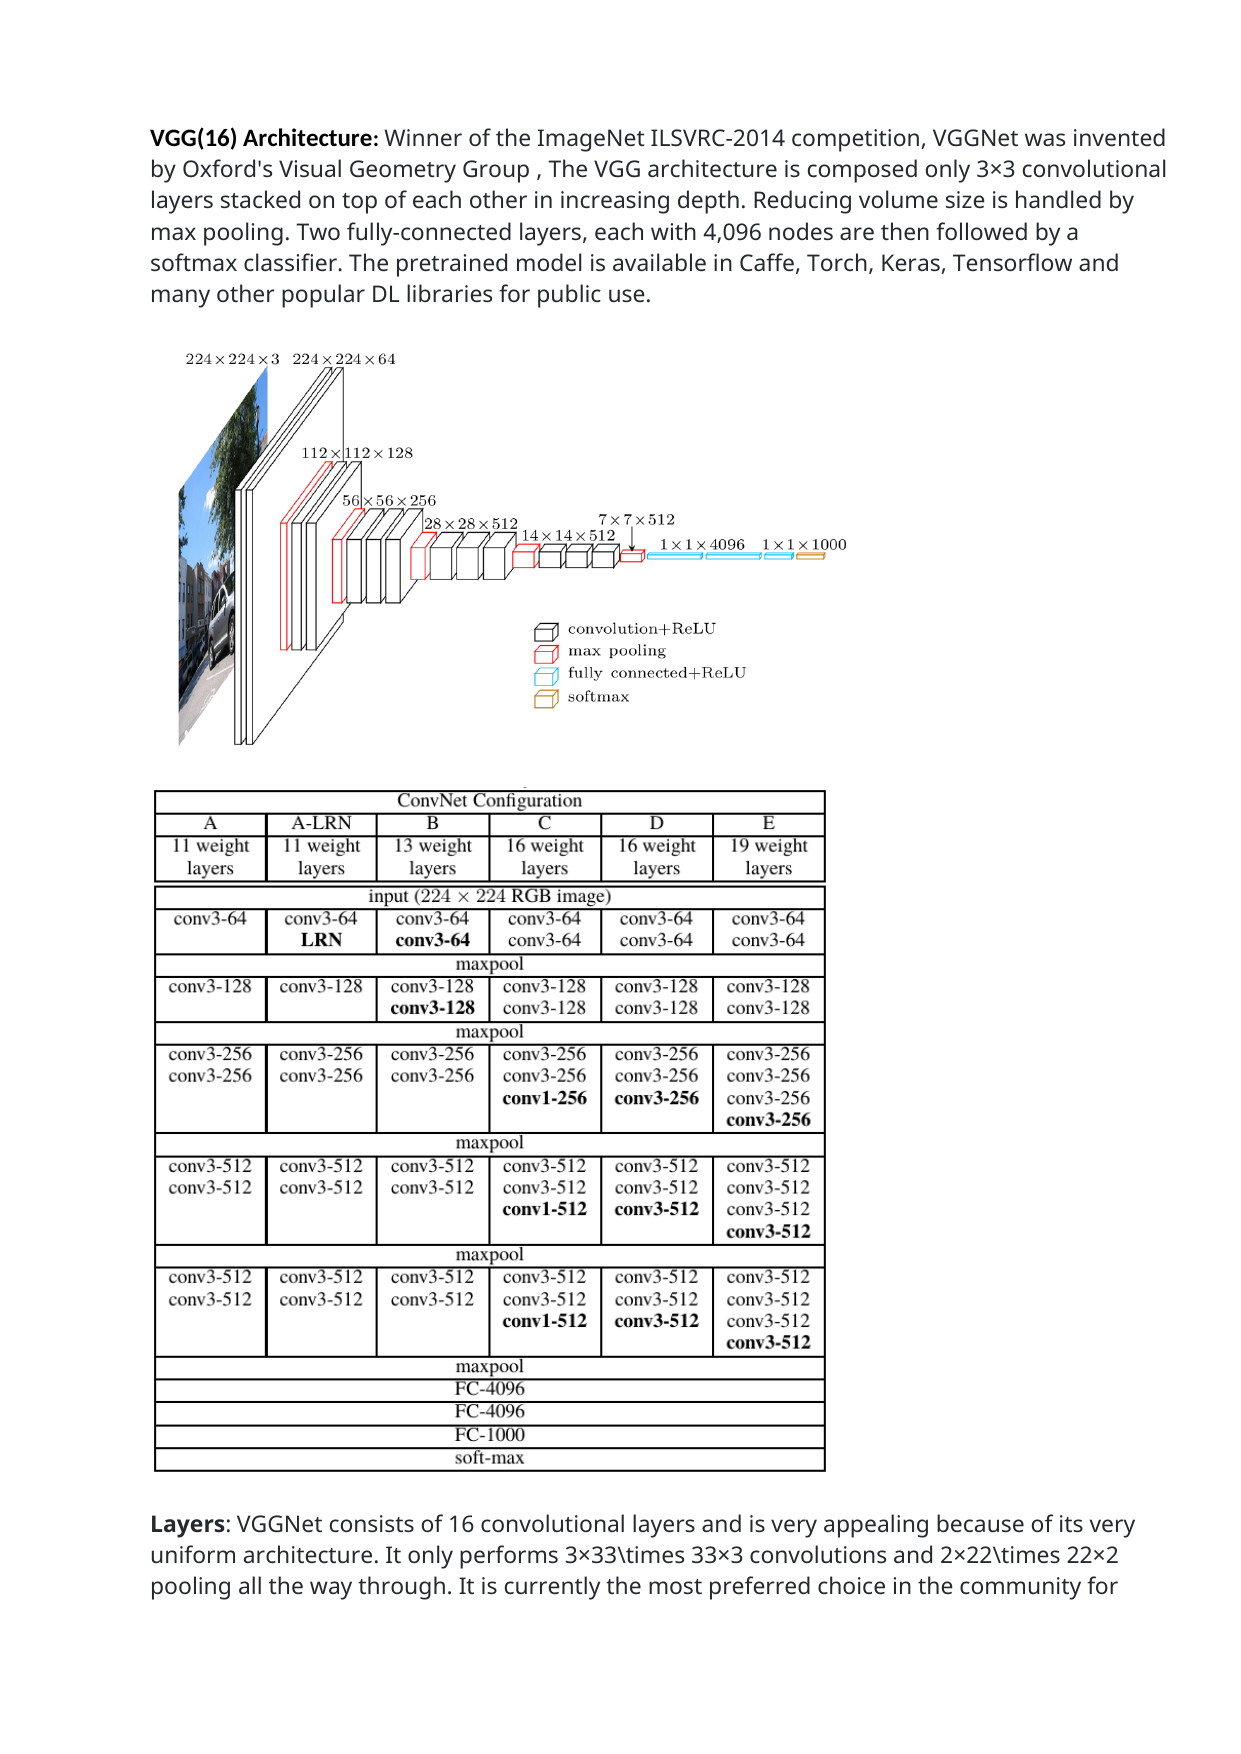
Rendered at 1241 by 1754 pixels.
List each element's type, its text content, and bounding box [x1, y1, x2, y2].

text VGG(16) Architecture: Winner of the ImageNet ILSVRC-2014 competition, VGGNet was invented by Oxford's Visual Geometry Group , The VGG architecture is composed only 3×3 convolutional layers stacked on top of each other in increasing depth. Reducing volume size is handled by max pooling. Two fully-connected layers, each with 4,096 nodes are then followed by a softmax classifier. The pretrained model is available in Caffe, Torch, Keras, Tensorflow and many other popular DL libraries for public use. [652, 122, 1169, 309]
picture [150, 338, 865, 758]
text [150, 1508, 1144, 1601]
picture [150, 787, 830, 1479]
